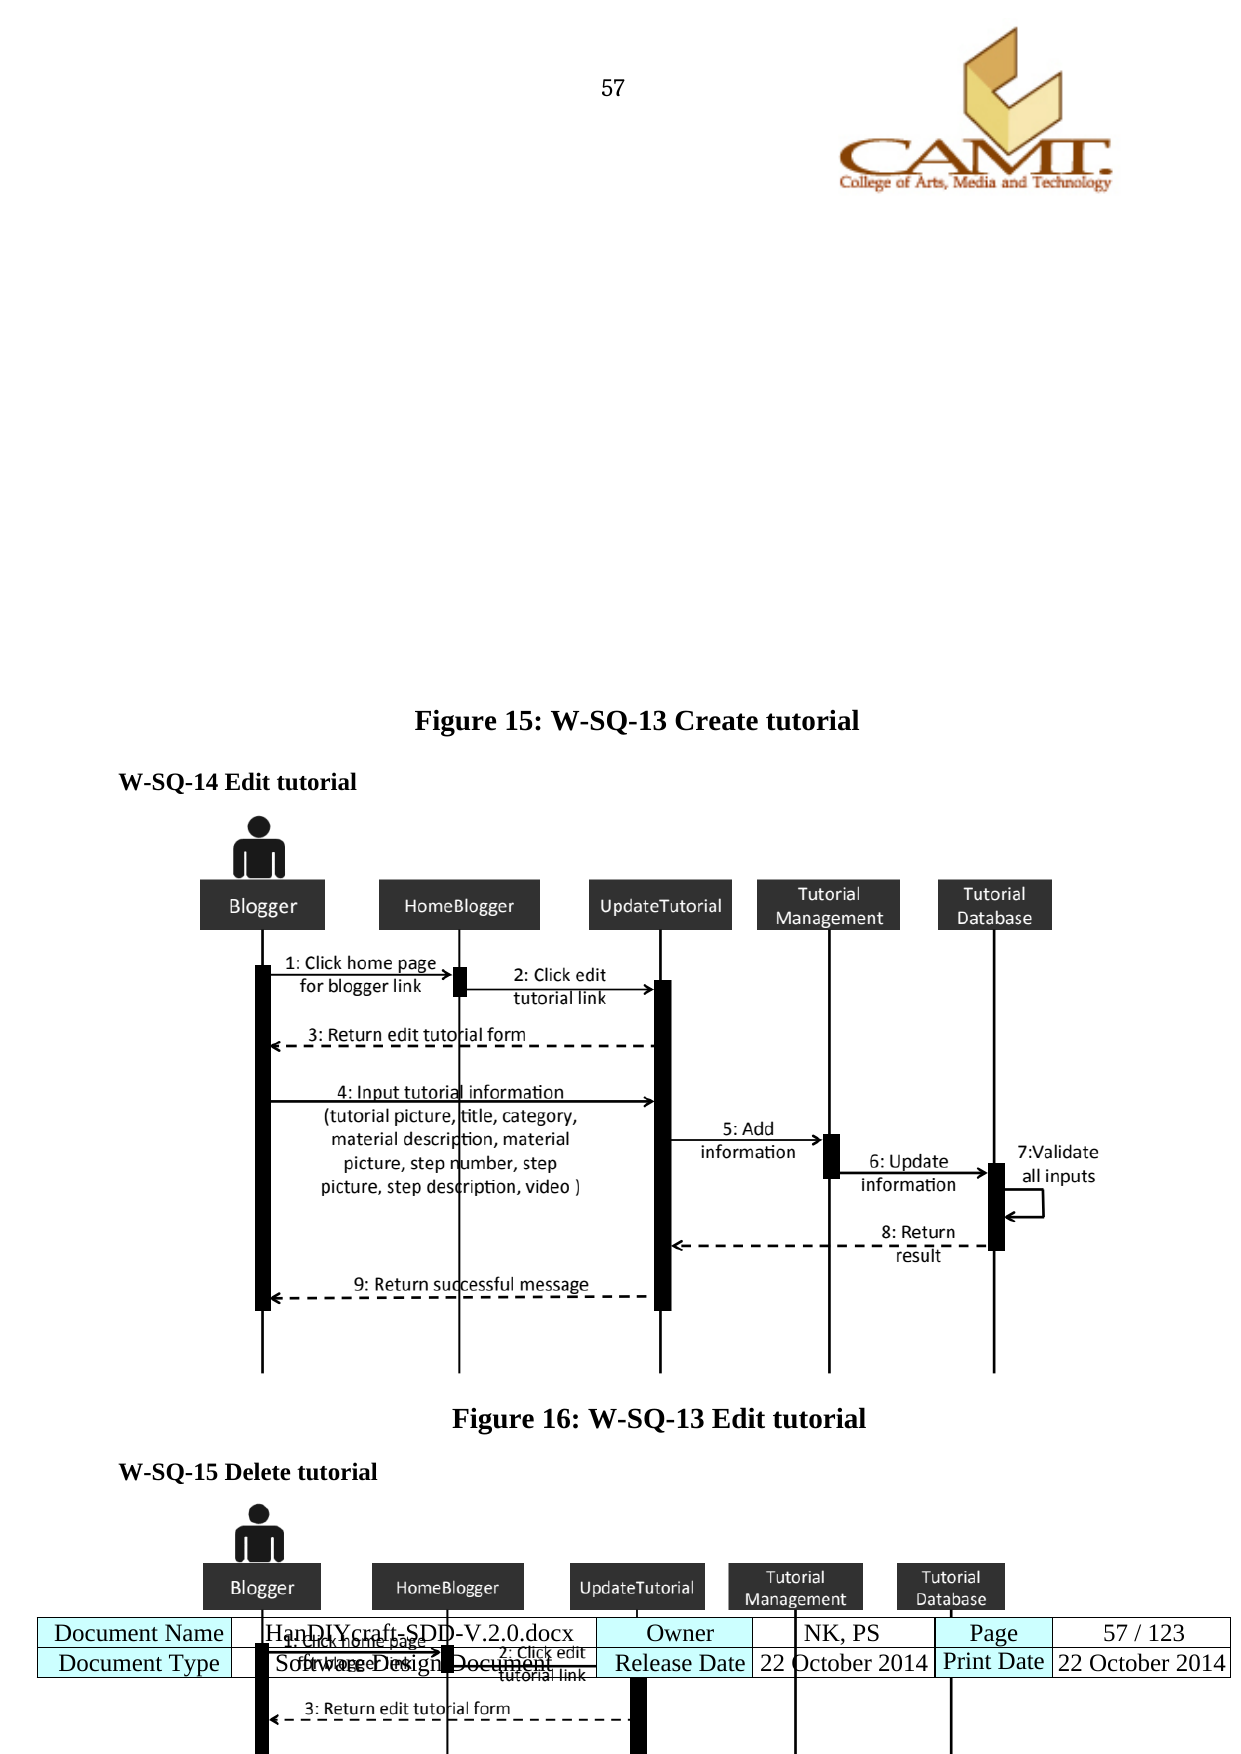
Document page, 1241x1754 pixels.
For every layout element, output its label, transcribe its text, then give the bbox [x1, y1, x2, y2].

text W-SQ-14 Edit tutorial [118, 767, 1108, 796]
text W-SQ-15 Delete tutorial [118, 1457, 1108, 1486]
picture [755, 18, 1221, 207]
